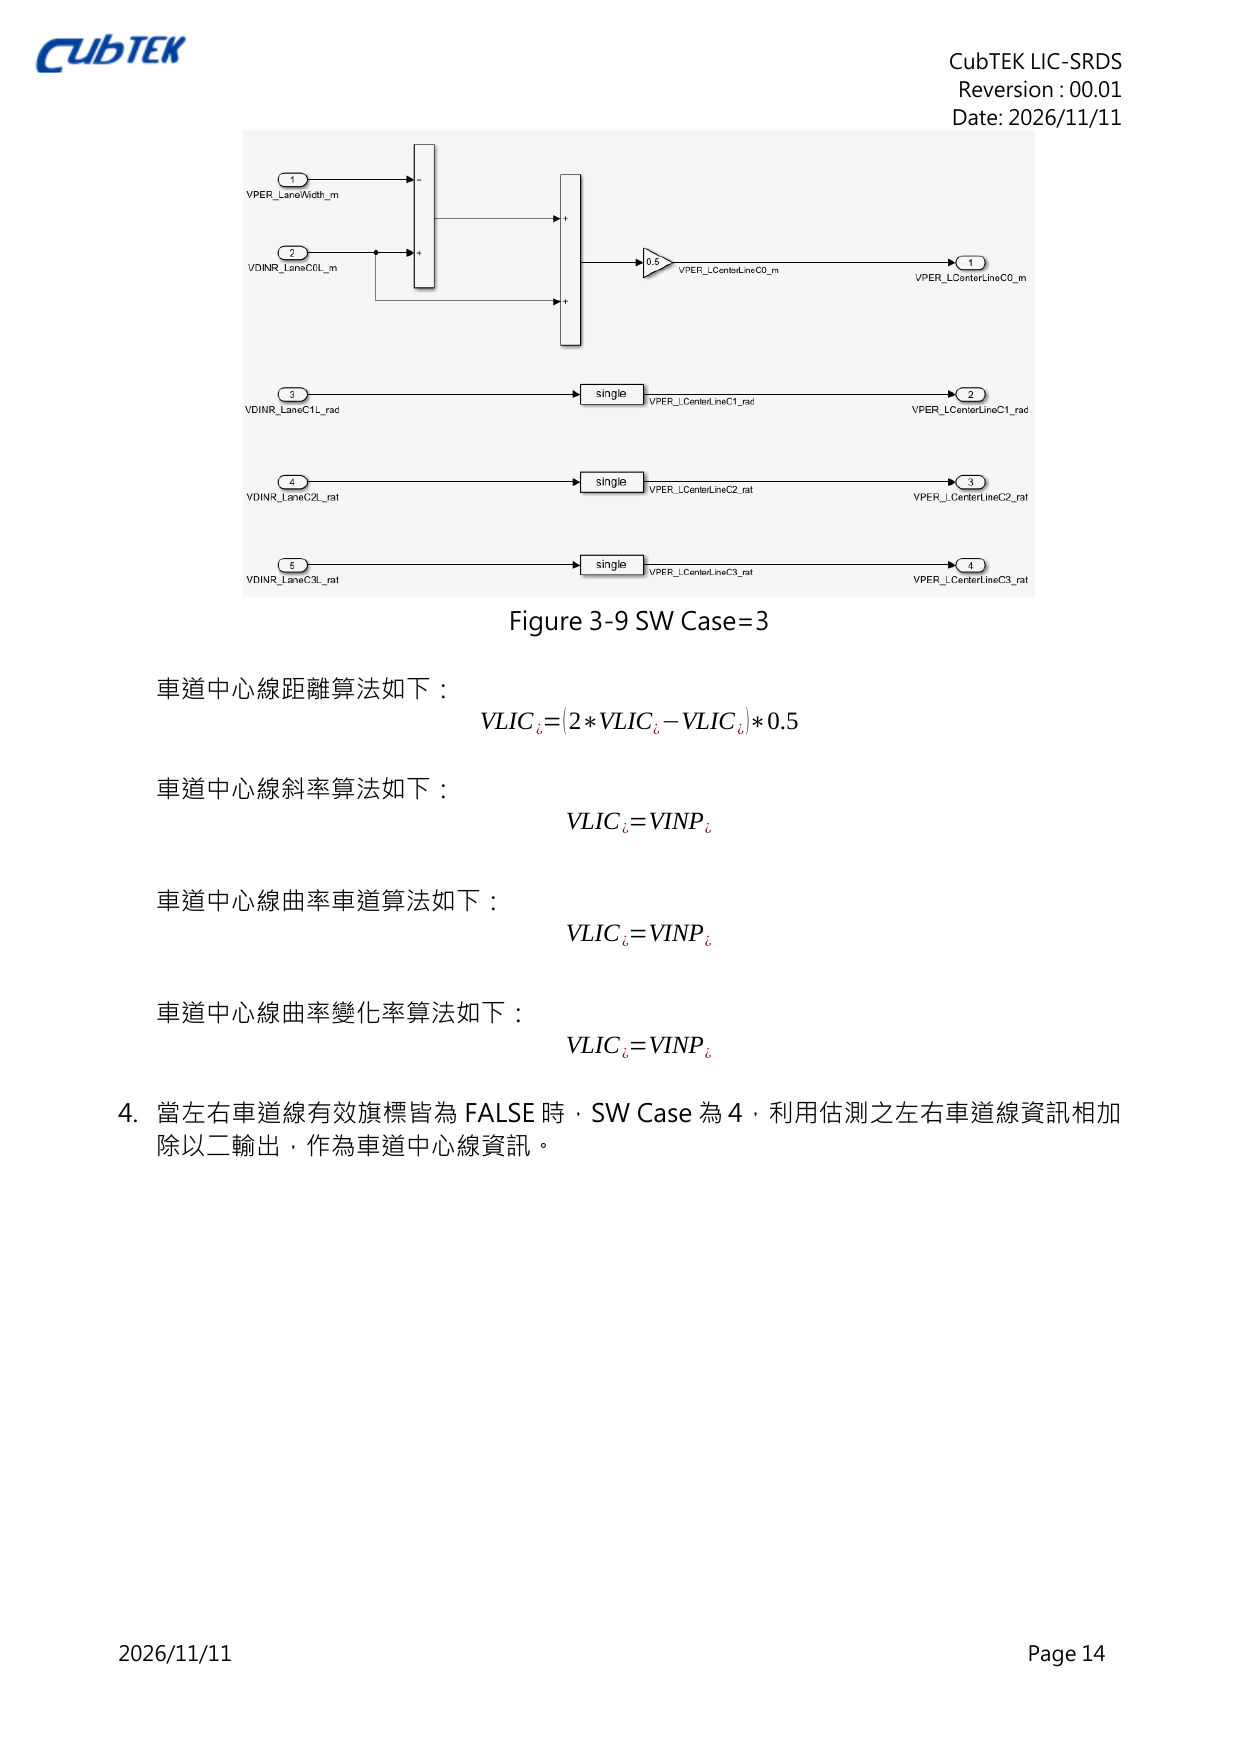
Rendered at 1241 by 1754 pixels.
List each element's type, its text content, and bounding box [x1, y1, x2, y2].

picture [242, 130, 1035, 597]
text 車道中心線距離算法如下： [156, 672, 1122, 705]
list 當左右車道線有效旗標皆為FALSE時，SW Case為4，利用估測之左右車道線資訊相加除以二輸出，作為車道中心線資訊。 [118, 1096, 1122, 1162]
picture [28, 25, 188, 71]
text 車道中心線曲率變化率算法如下： [156, 996, 1122, 1029]
text 車道中心線曲率車道算法如下： [156, 884, 1122, 917]
text 車道中心線斜率算法如下： [156, 772, 1122, 805]
